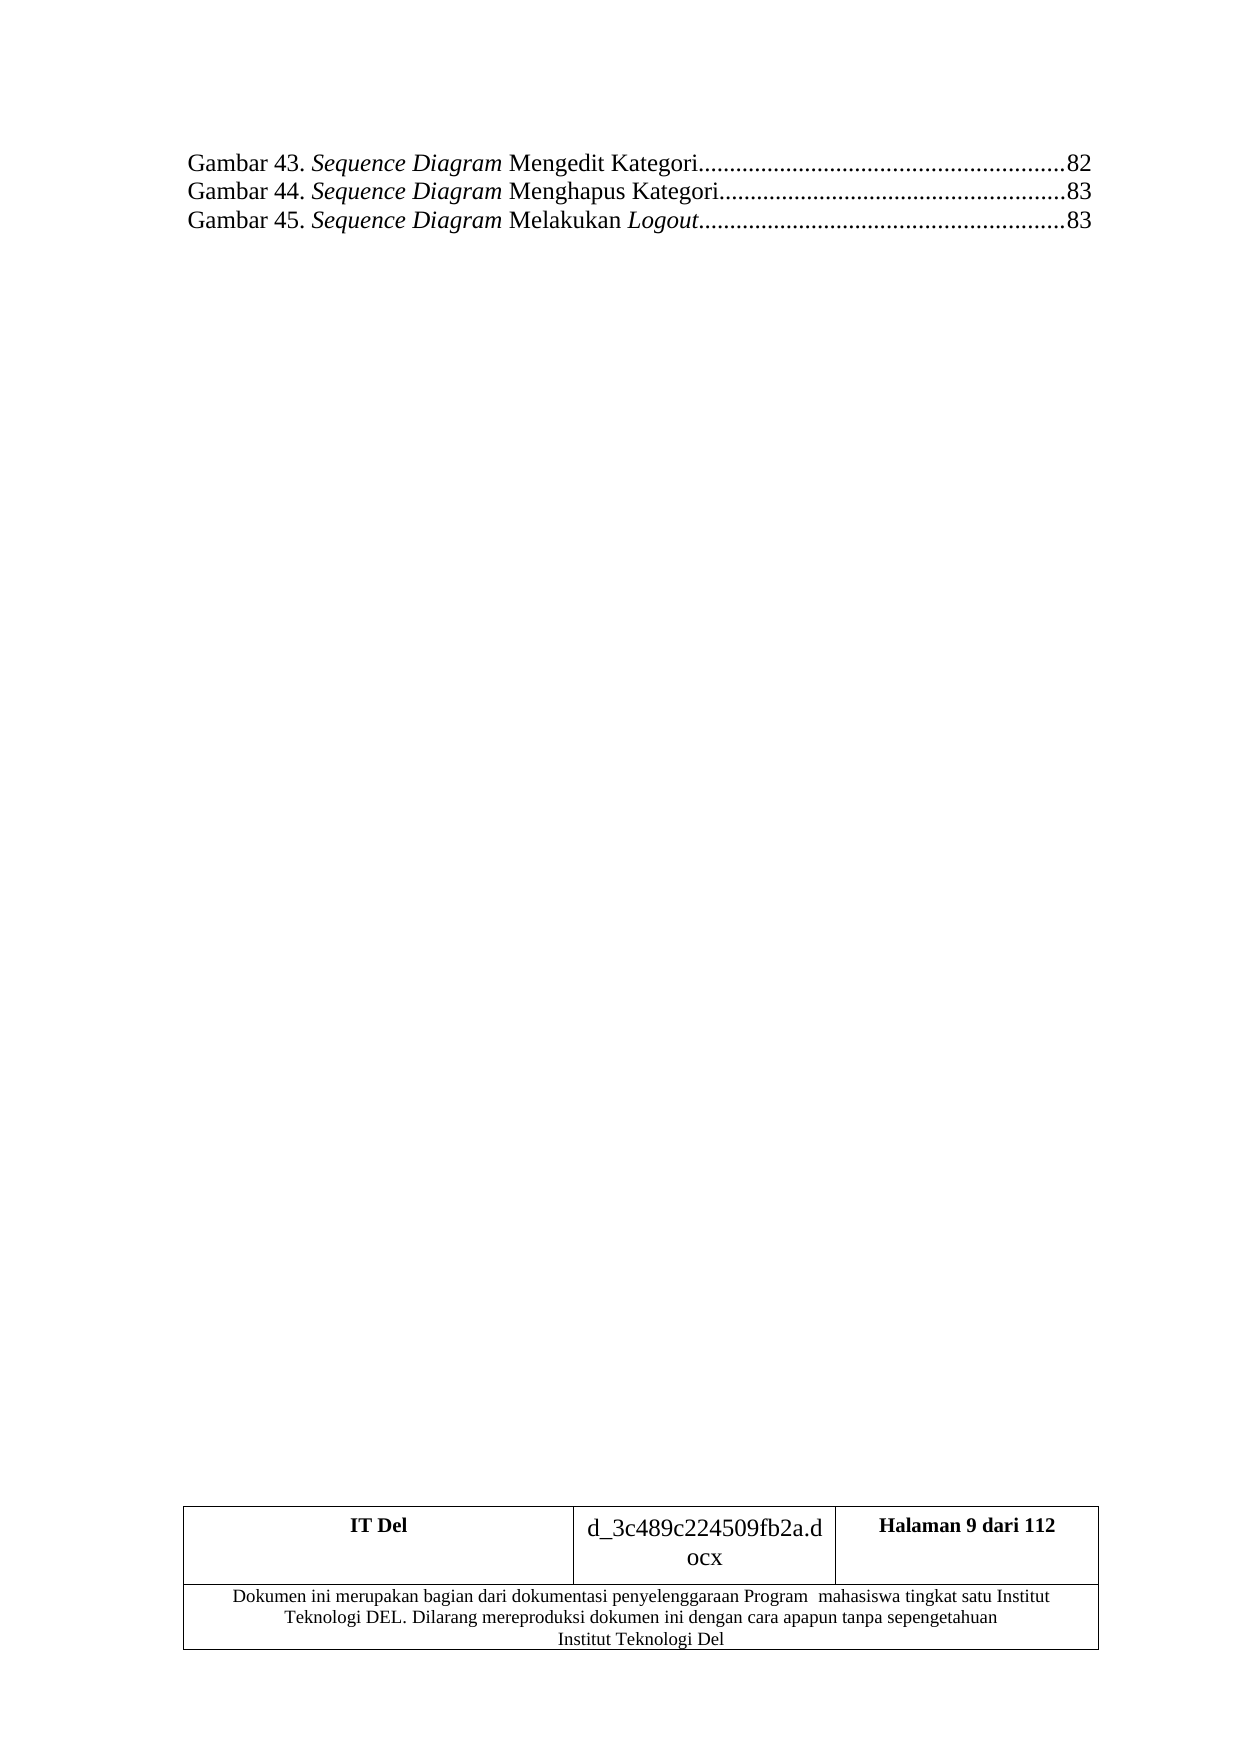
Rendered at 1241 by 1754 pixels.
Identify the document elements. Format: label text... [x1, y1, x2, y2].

text Gambar 43. Sequence Diagram Mengedit Kategori 82 [187, 148, 1092, 176]
text Gambar 44. Sequence Diagram Menghapus Kategori 83 [187, 176, 1092, 205]
text Gambar 45. Sequence Diagram Melakukan Logout 83 [187, 205, 1092, 234]
